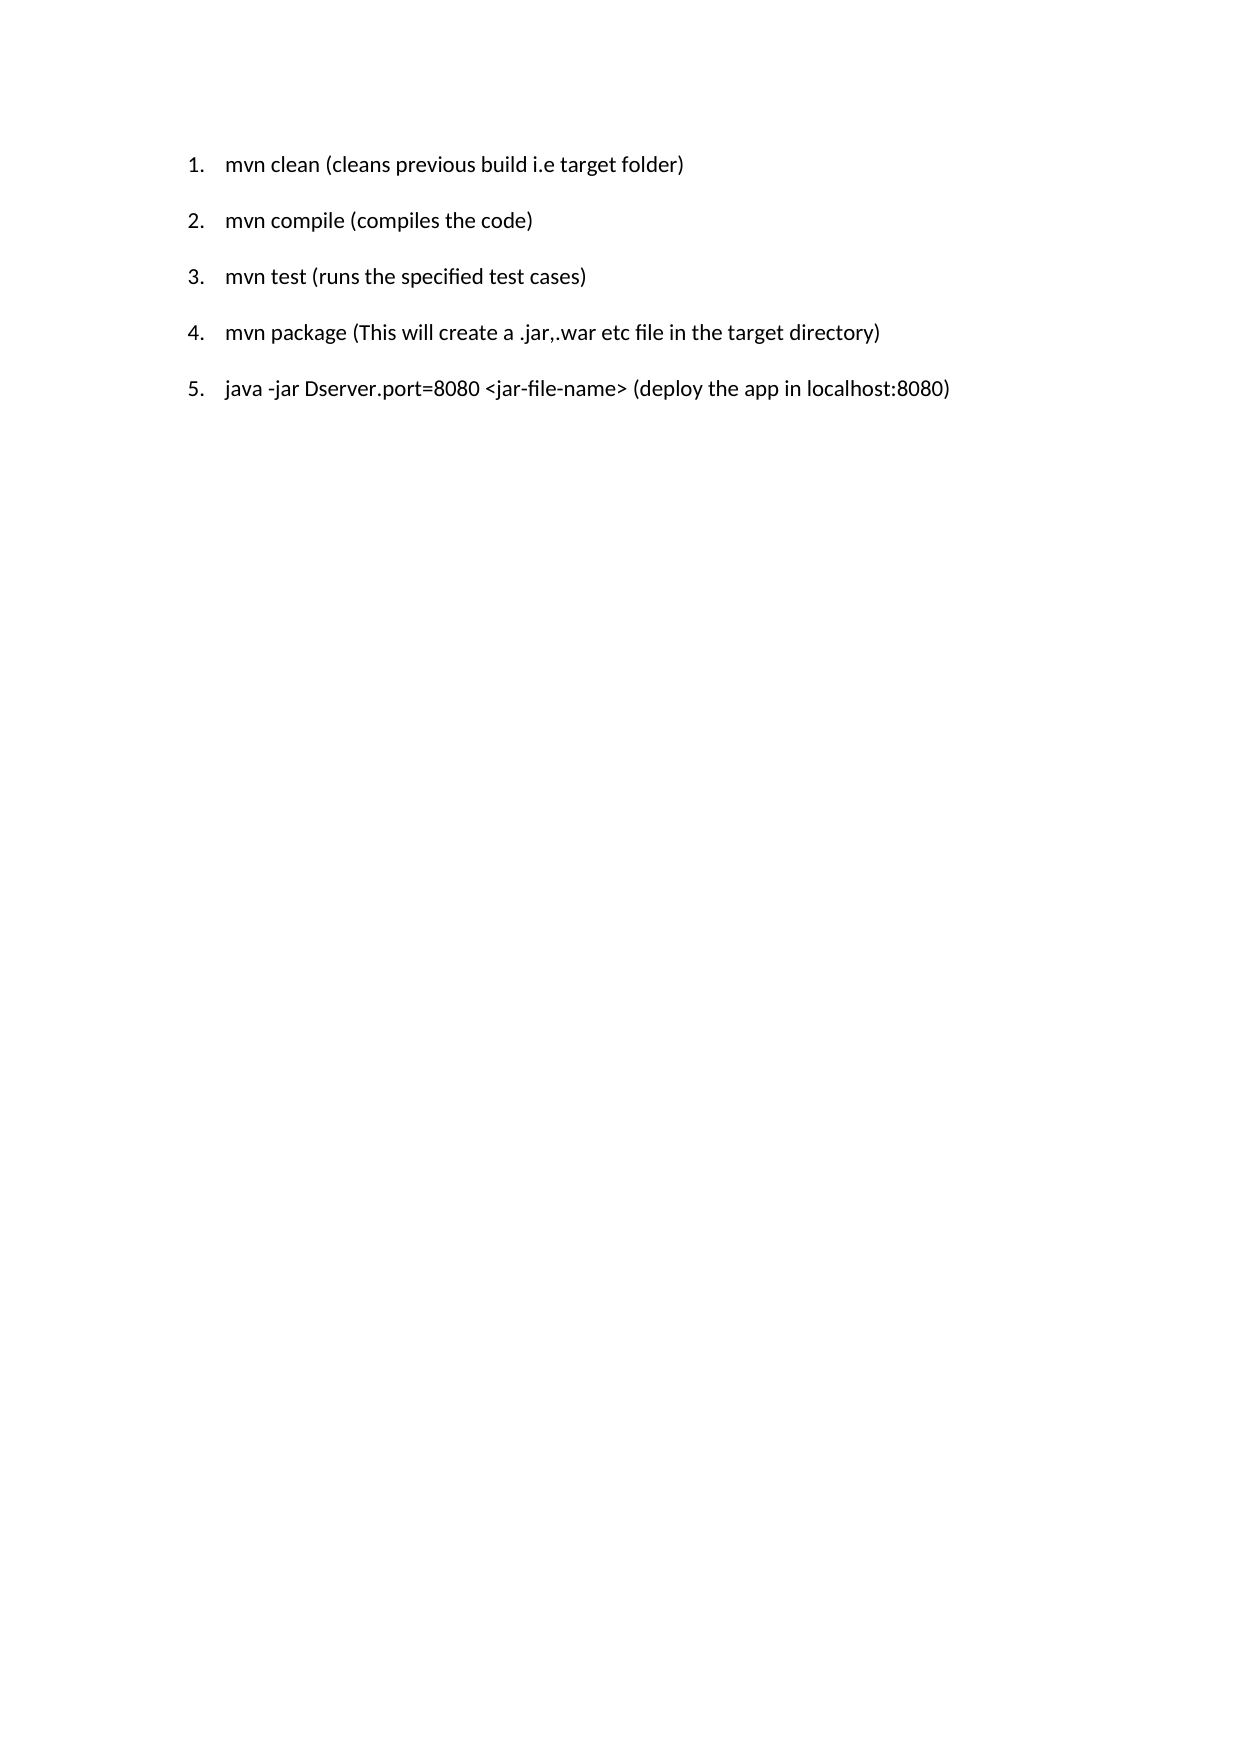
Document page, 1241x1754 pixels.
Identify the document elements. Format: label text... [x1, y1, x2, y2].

list mvn clean (cleans previous build i.e target folder) [187, 150, 1090, 178]
list mvn test (runs the specified test cases) [187, 262, 1090, 290]
list mvn compile (compiles the code) [187, 206, 1090, 234]
list mvn package (This will create a .jar,.war etc file in the target directory) [187, 318, 1090, 346]
list java -jar Dserver.port=8080 <jar-file-name> (deploy the app in localhost:8080) [187, 374, 1090, 402]
